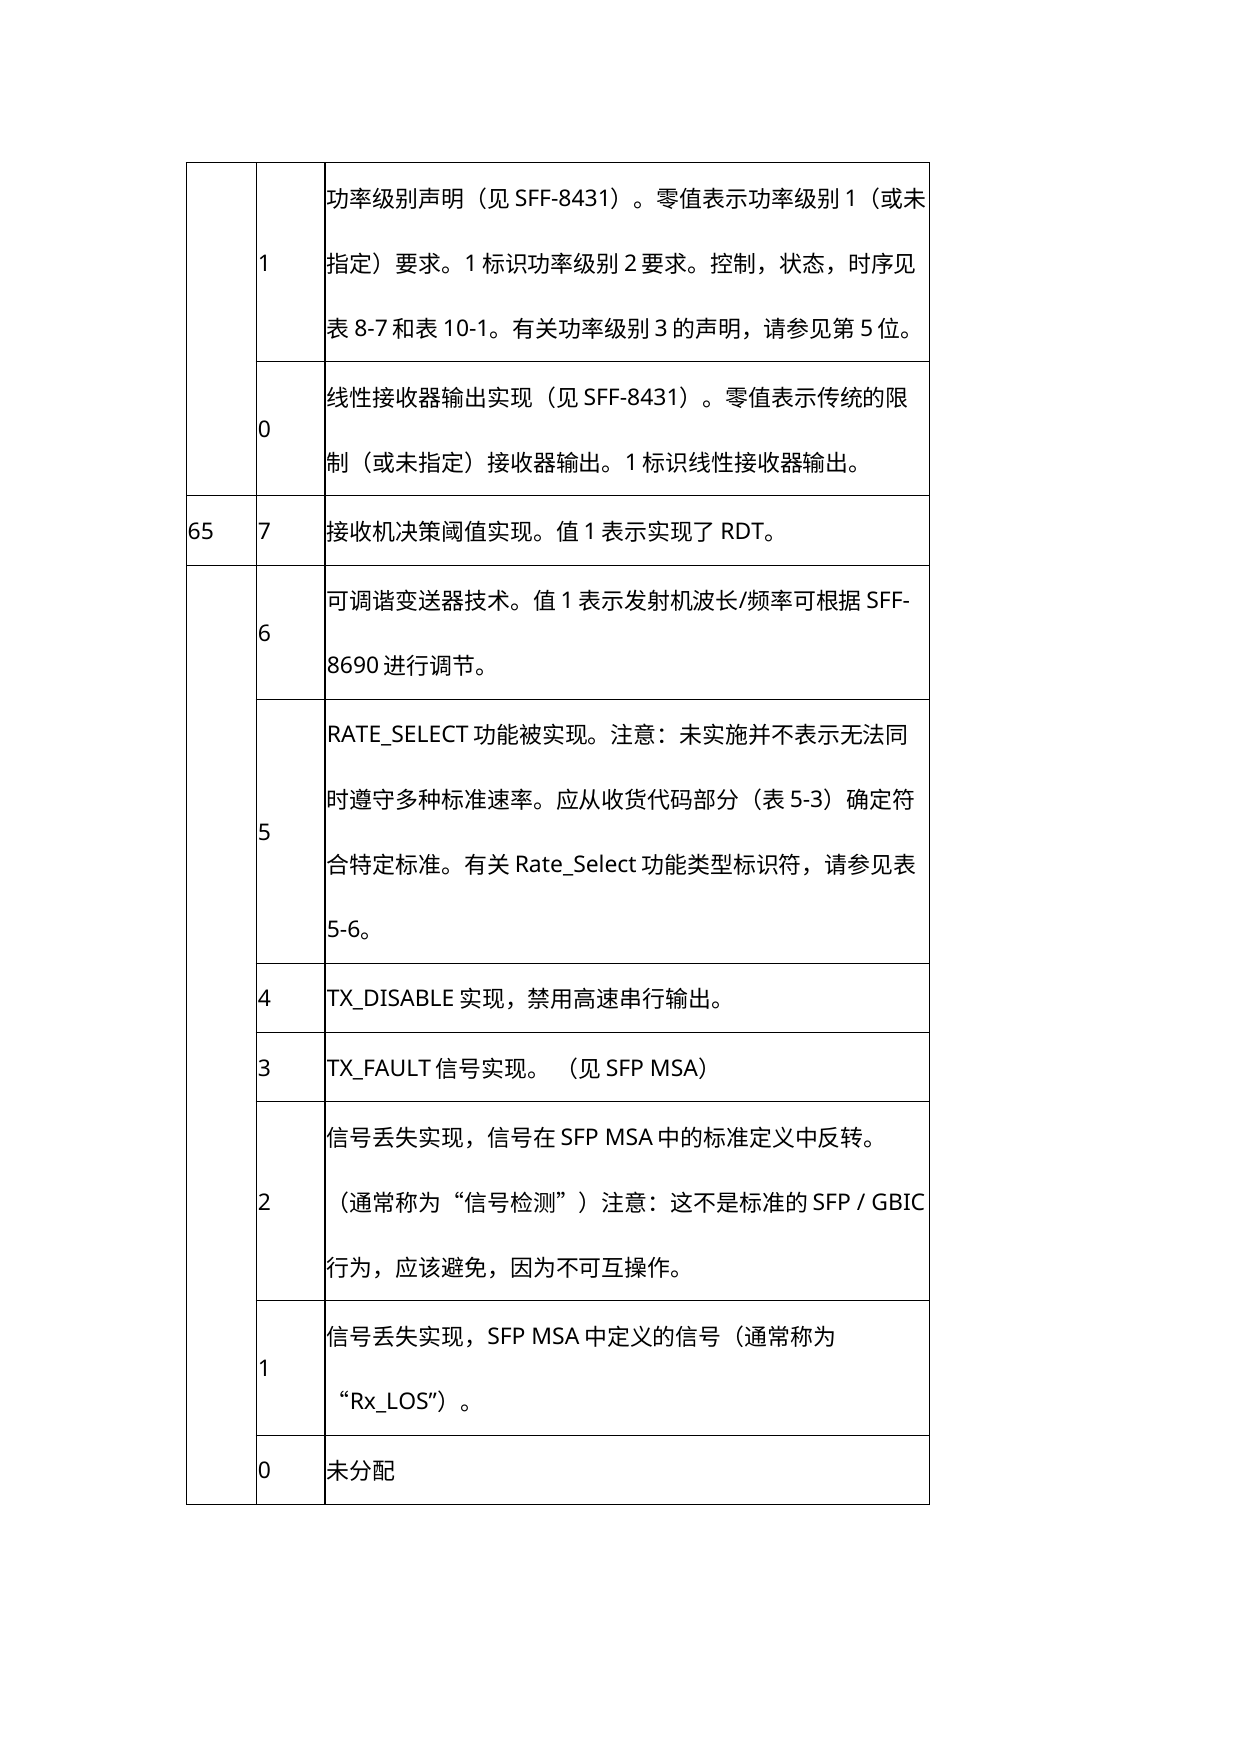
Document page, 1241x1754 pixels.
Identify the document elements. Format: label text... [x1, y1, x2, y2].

table_cell 功率级别声明（见SFF-8431）。零值表示功率级别1（或未指定）要求。1标识功率级别2要求。控制，状态，时序见表8-7和表10-1。有关功率级别3的声明，请参见第5位。 [326, 163, 929, 361]
table_cell 2 [257, 1102, 324, 1300]
table_cell 4 [257, 964, 324, 1032]
table_cell 0 [257, 1436, 324, 1504]
table_cell 1 [257, 163, 324, 361]
table_cell 可调谐变送器技术。值1表示发射机波长/频率可根据SFF-8690进行调节。 [326, 566, 929, 699]
table_cell TX_FAULT信号实现。 （见SFP MSA） [326, 1033, 929, 1101]
table_cell 线性接收器输出实现（见SFF-8431）。零值表示传统的限制（或未指定）接收器输出。1标识线性接收器输出。 [326, 362, 929, 495]
table_cell 1 [257, 1301, 324, 1434]
table_cell 7 [257, 496, 324, 564]
table_cell 3 [257, 1033, 324, 1101]
table_cell 接收机决策阈值实现。值1表示实现了RDT。 [326, 496, 929, 564]
table_cell [187, 566, 256, 1504]
table_cell 未分配 [326, 1436, 929, 1504]
table_cell 6 [257, 566, 324, 699]
table_cell TX_DISABLE实现，禁用高速串行输出。 [326, 964, 929, 1032]
table_cell RATE_SELECT功能被实现。注意：未实施并不表示无法同时遵守多种标准速率。应从收货代码部分（表5-3）确定符合特定标准。有关Rate_Select功能类型标识符，请参见表5-6。 [326, 700, 929, 963]
table_cell 信号丢失实现，SFP MSA中定义的信号（通常称为“Rx_LOS”）。 [326, 1301, 929, 1434]
table_cell 0 [257, 362, 324, 495]
table_cell 5 [257, 700, 324, 963]
table_cell 65 [187, 496, 256, 564]
table_cell 信号丢失实现，信号在SFP MSA中的标准定义中反转。（通常称为“信号检测”）注意：这不是标准的SFP / GBIC行为，应该避免，因为不可互操作。 [326, 1102, 929, 1300]
